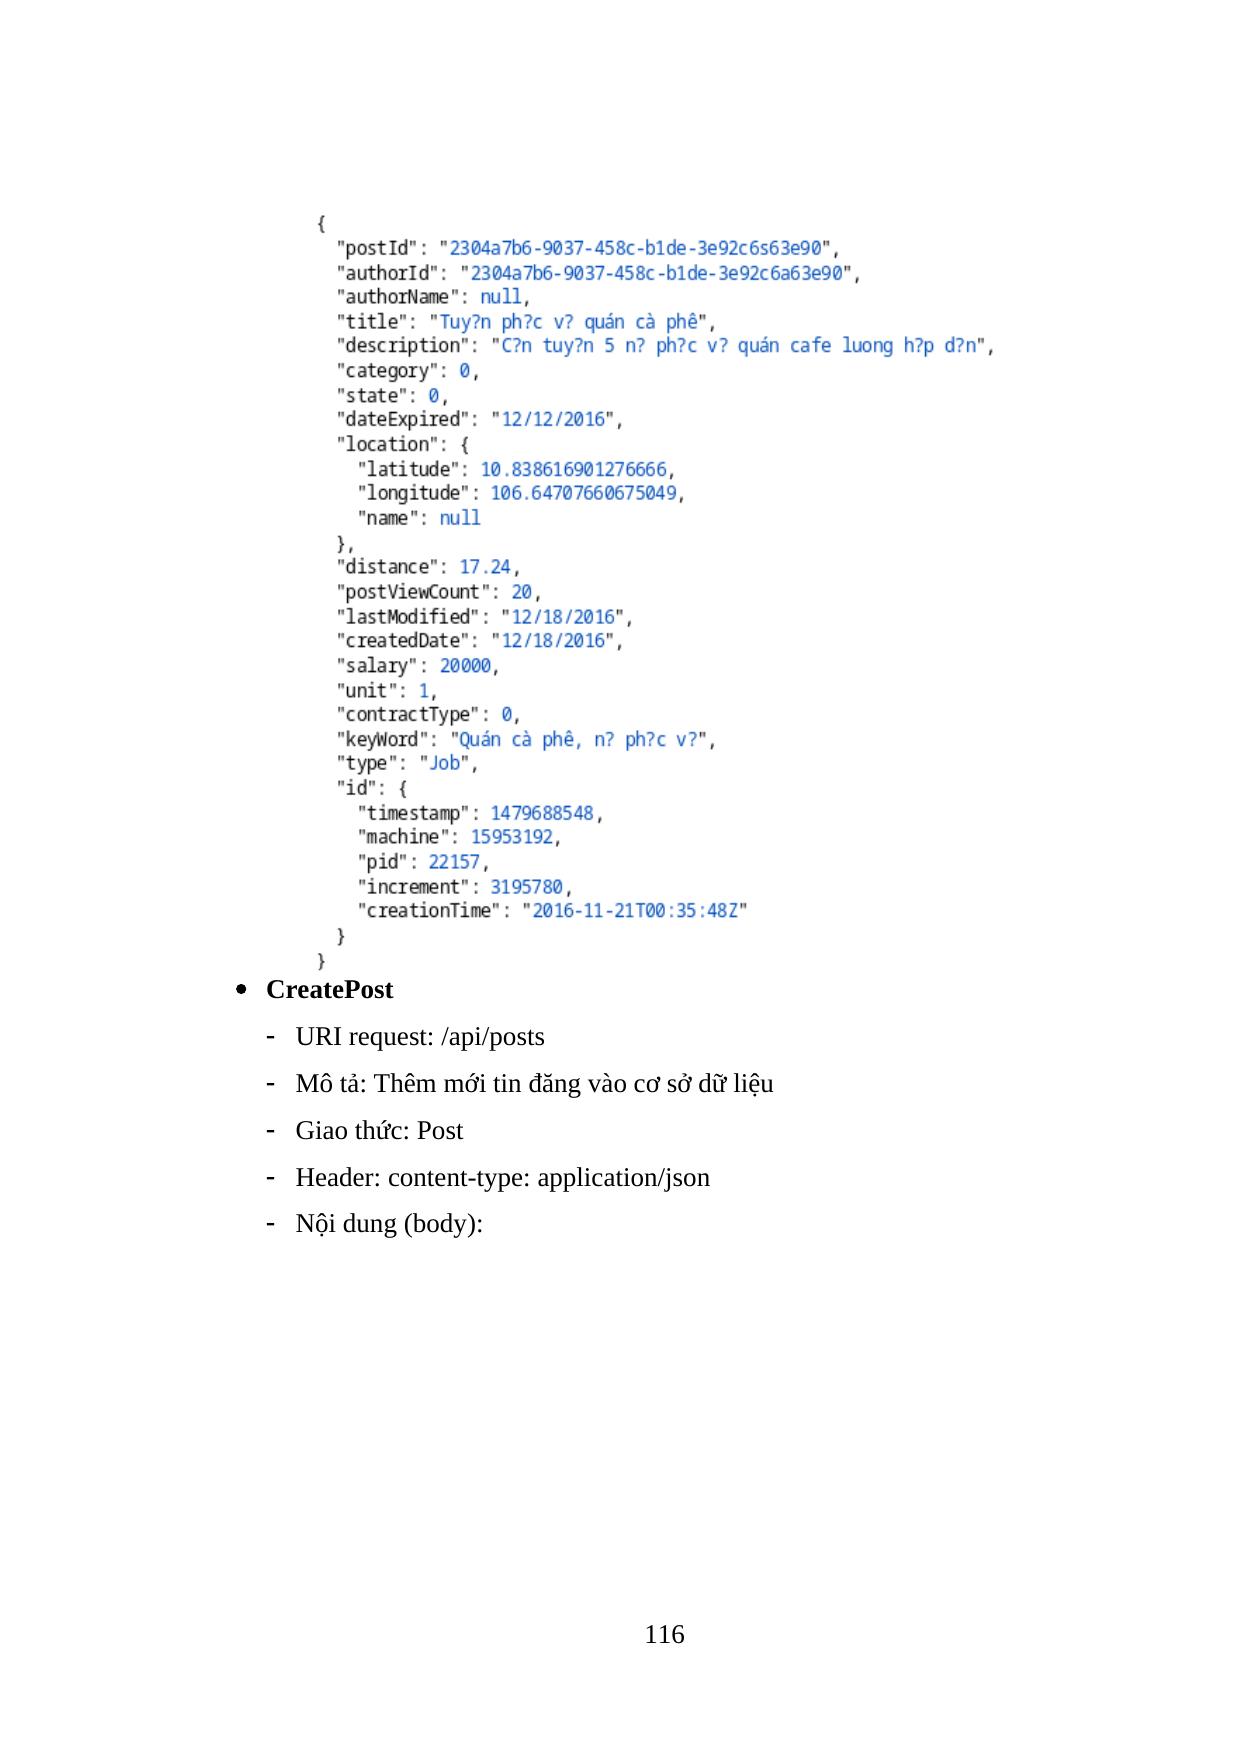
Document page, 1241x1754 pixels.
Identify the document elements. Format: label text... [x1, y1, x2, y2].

list Giao thức: Post [266, 1114, 1122, 1145]
list URI request: /api/posts [266, 1020, 1122, 1051]
list Nội dung (body): [266, 1207, 1122, 1239]
list Header: content-type: application/json [266, 1161, 1122, 1192]
list Mô tả: Thêm mới tin đăng vào cơ sở dữ liệu [266, 1067, 1122, 1098]
list CreatePost [236, 973, 1122, 1004]
